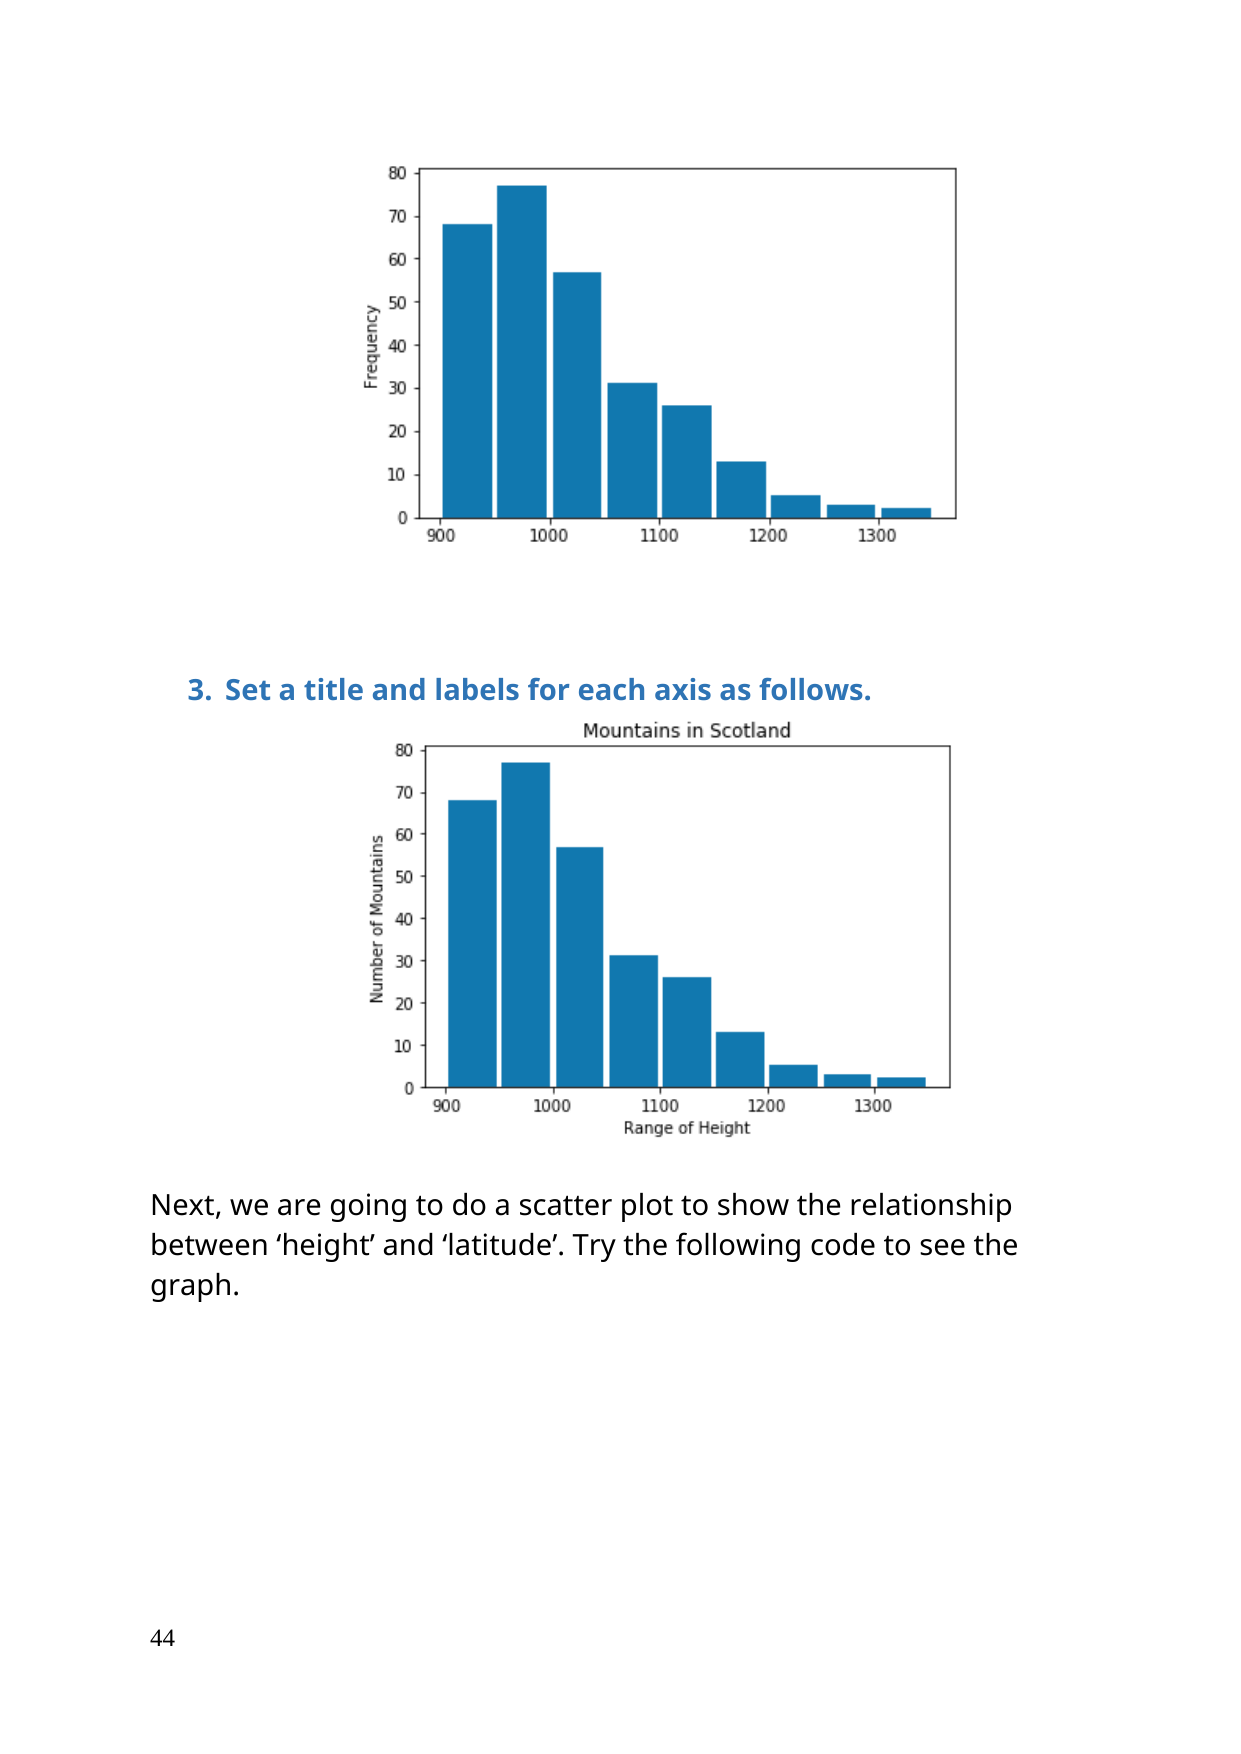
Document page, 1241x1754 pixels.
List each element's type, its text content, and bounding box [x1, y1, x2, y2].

picture [353, 708, 962, 1145]
text Next, we are going to do a scatter plot to show the relationship between ‘height’ and ‘latitude’. Try the following code to see the graph. [150, 1184, 1090, 1303]
list Set a title and labels for each axis as follows. [187, 669, 1090, 709]
picture [342, 150, 973, 550]
